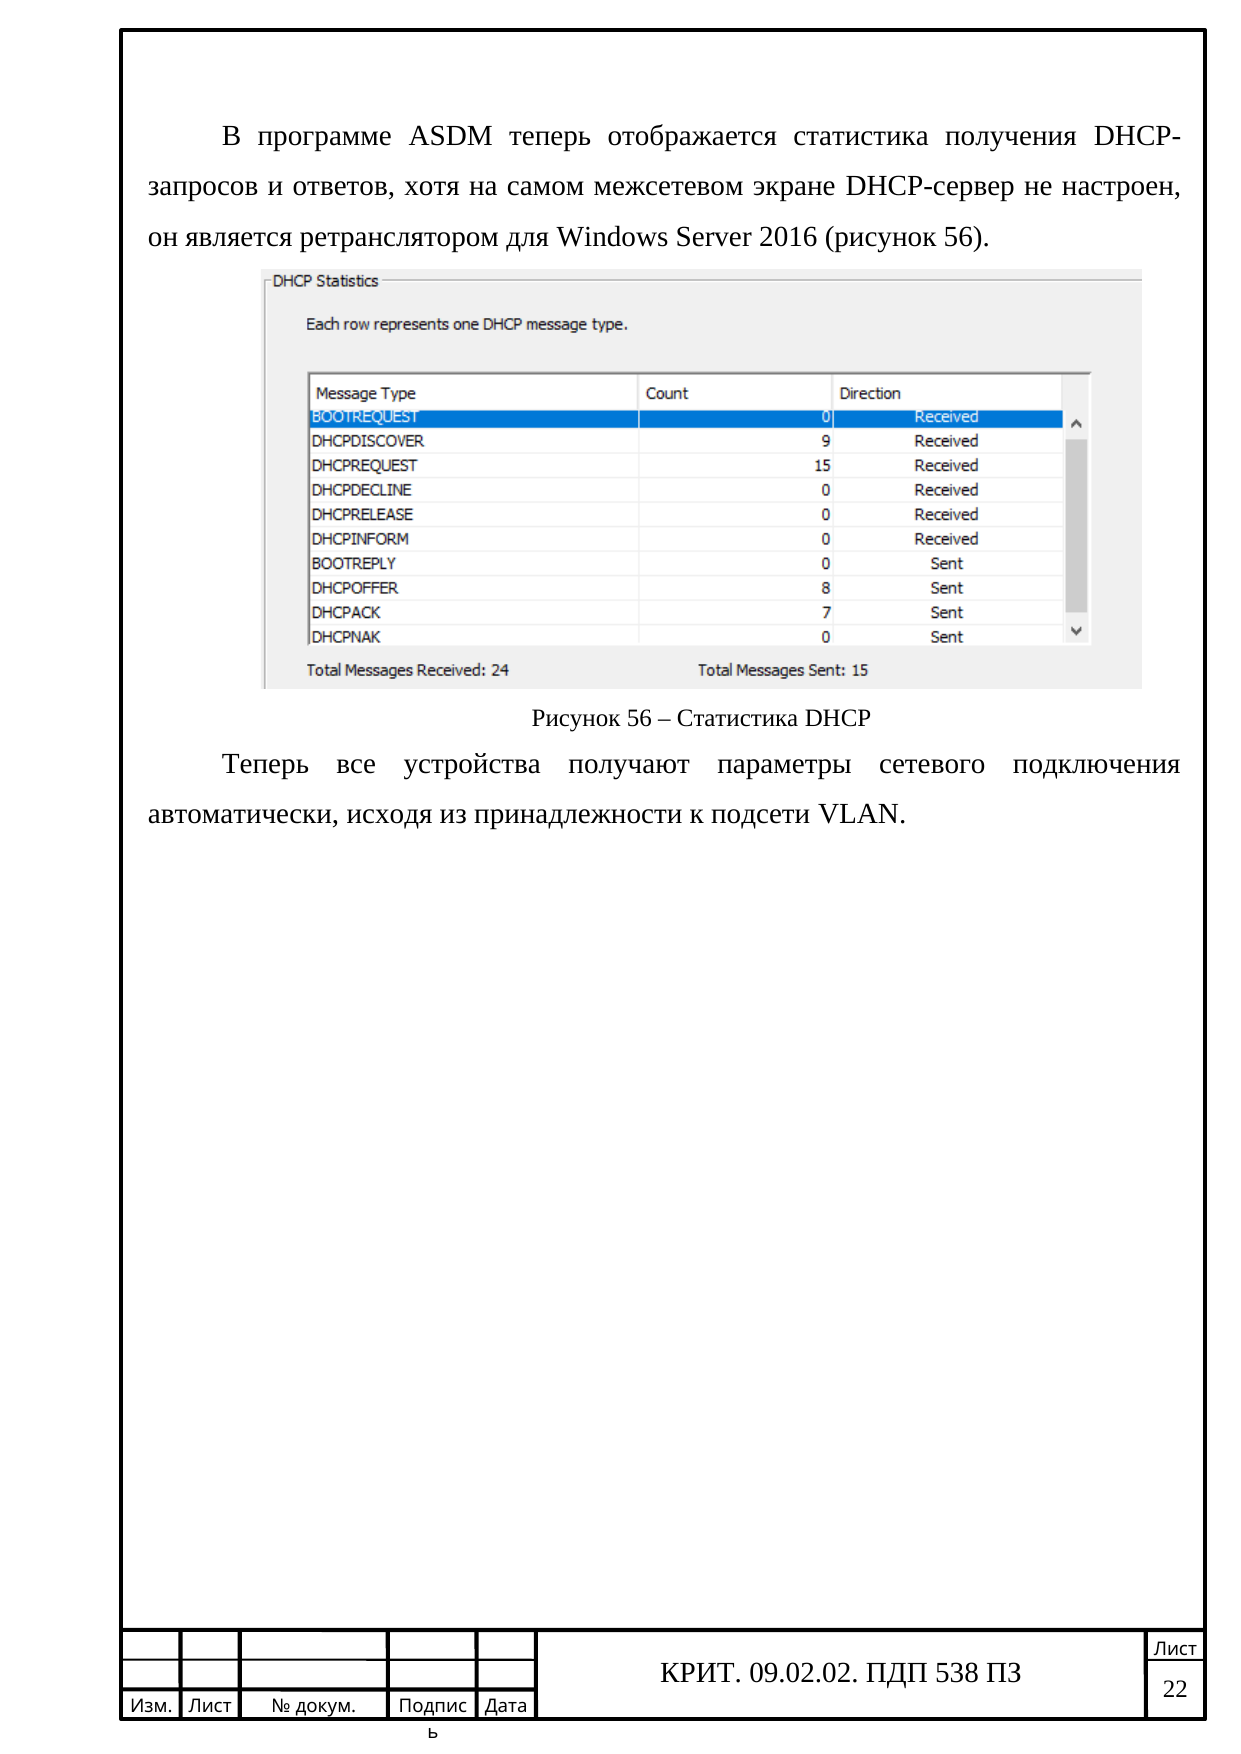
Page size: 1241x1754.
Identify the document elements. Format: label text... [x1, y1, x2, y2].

text Теперь все устройства получают параметры сетевого подключения автоматически, исходя из принадлежности к подсети VLAN. [148, 746, 1181, 830]
text Рисунок 56 – Статистика DHCP [148, 703, 1181, 732]
text В программе ASDM теперь отображается статистика получения DHCP-запросов и ответов, хотя на самом межсетевом экране DHCP-сервер не настроен, он является ретранслятором для Windows Server 2016 (рисунок 56). [148, 118, 1181, 252]
picture [260, 269, 1142, 689]
